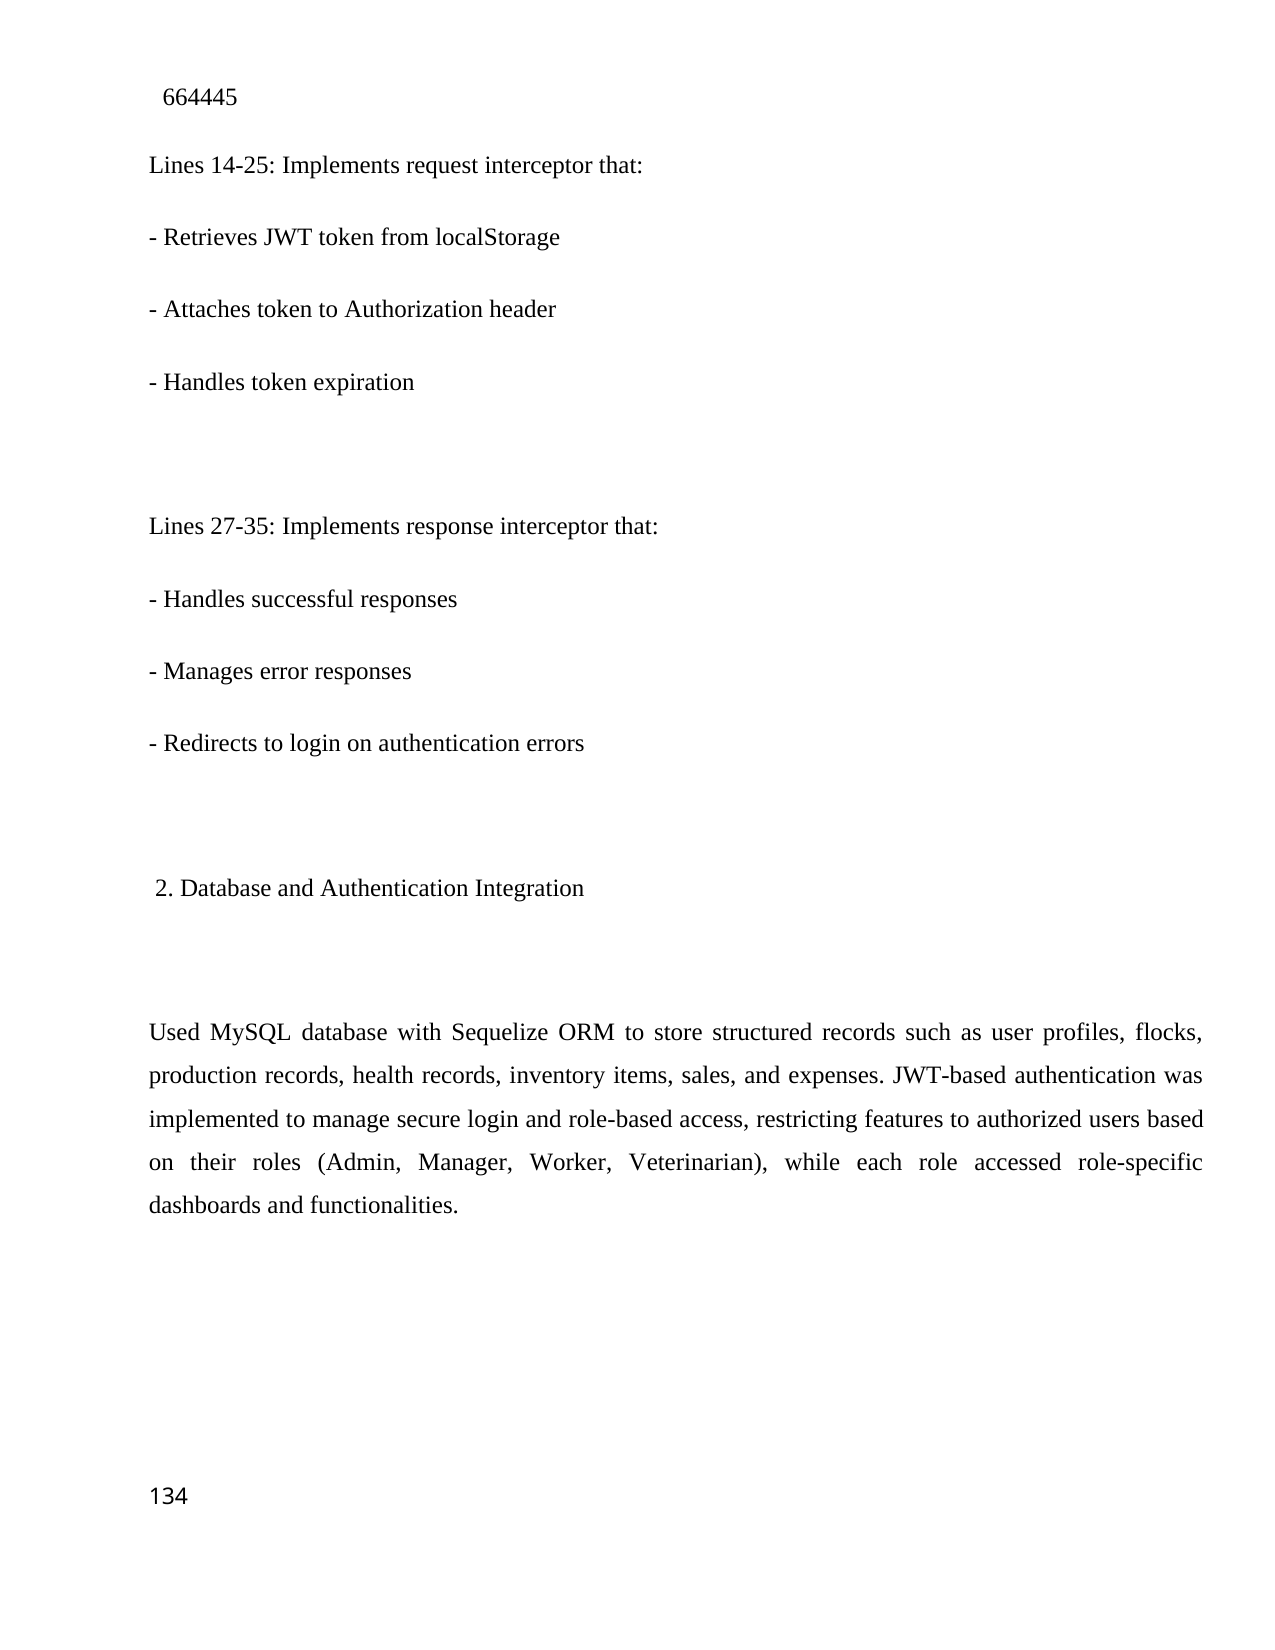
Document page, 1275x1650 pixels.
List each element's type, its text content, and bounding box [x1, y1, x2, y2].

text Used MySQL database with Sequelize ORM to store structured records such as user profiles, flocks, production records, health records, inventory items, sales, and expenses. JWT-based authentication was implemented to manage secure login and role-based access, restricting features to authorized users based on their roles (Admin, Manager, Worker, Veterinarian), while each role accessed role-specific dashboards and functionalities. [148, 1017, 1205, 1219]
text - Manages error responses [148, 656, 1205, 685]
text Lines 27-35: Implements response interceptor that: [148, 511, 1205, 540]
text Lines 14-25: Implements request interceptor that: [148, 150, 1205, 179]
text - Handles token expiration [148, 367, 1205, 396]
text - Redirects to login on authentication errors [148, 728, 1205, 757]
text - Handles successful responses [148, 584, 1205, 612]
text - Attaches token to Authorization header [148, 294, 1205, 323]
text - Retrieves JWT token from localStorage [148, 222, 1205, 251]
text 2. Database and Authentication Integration [148, 873, 1205, 902]
